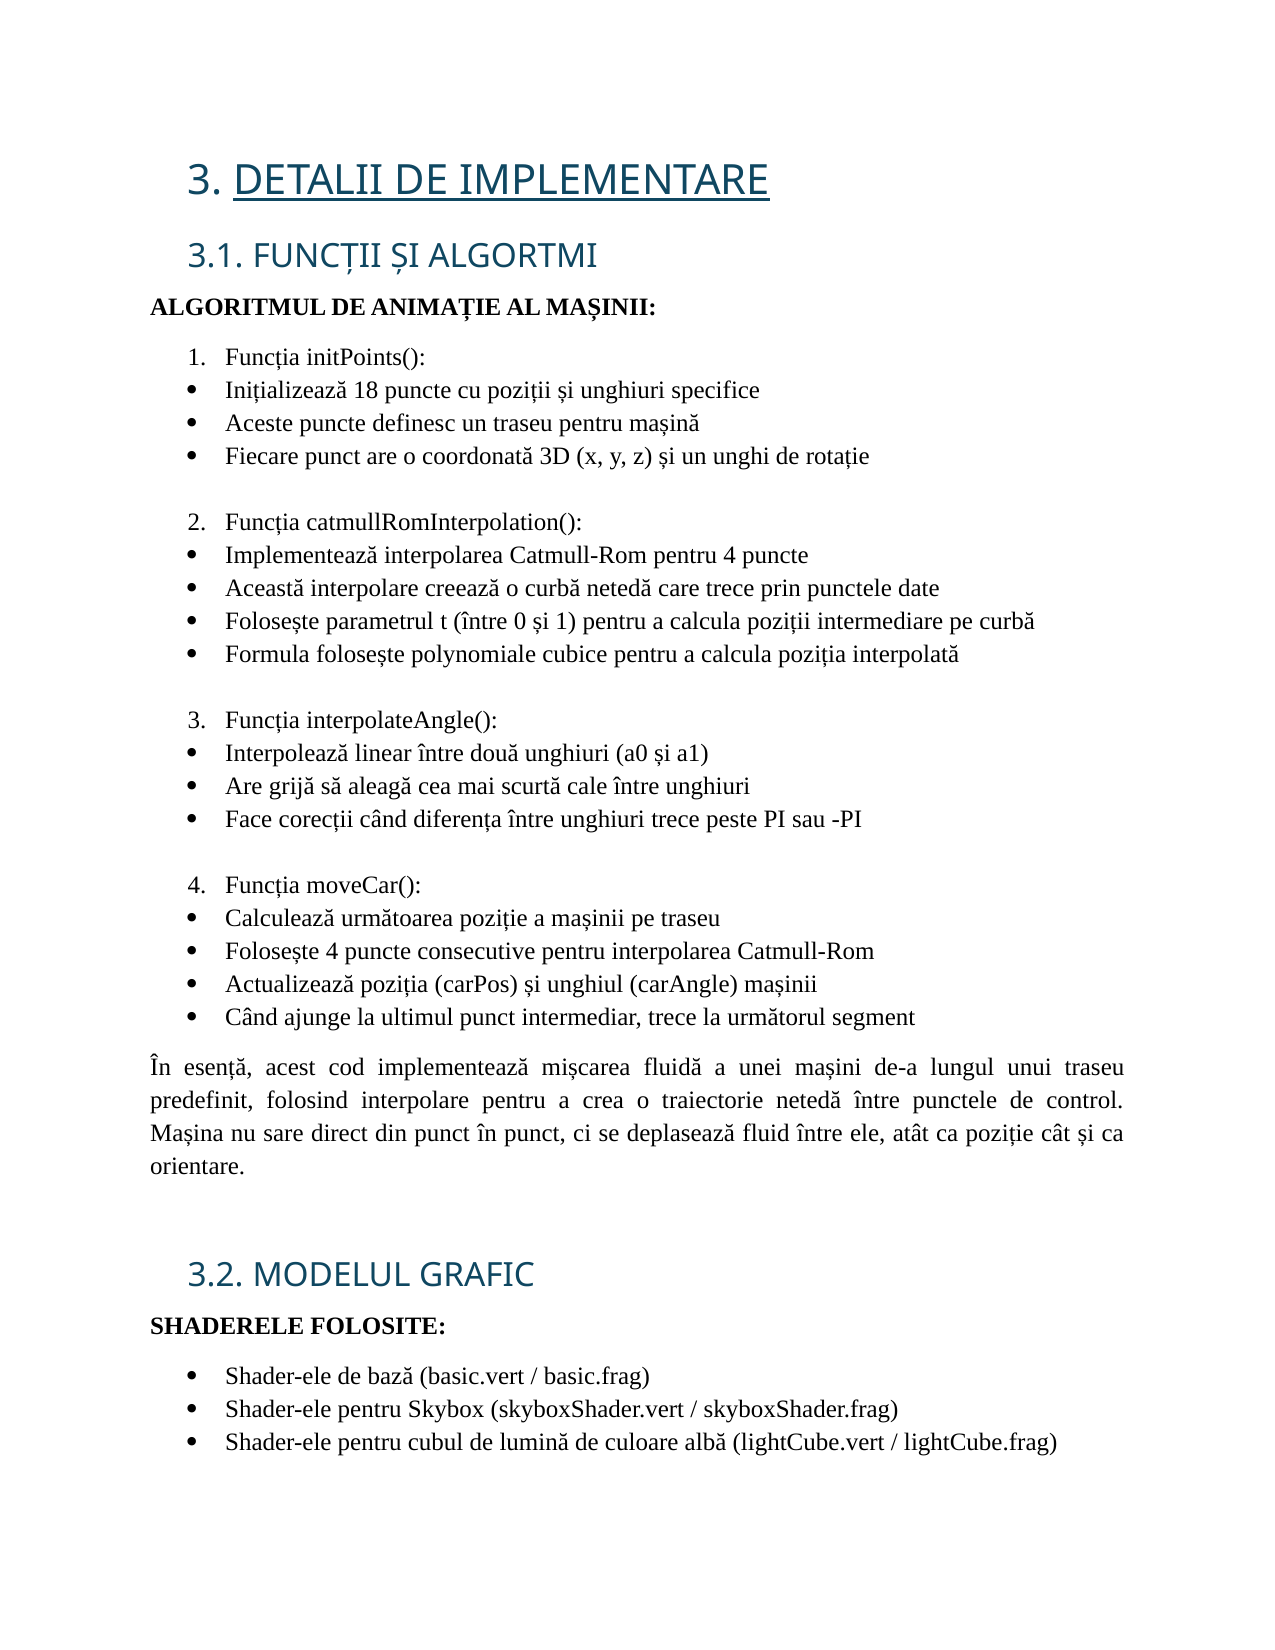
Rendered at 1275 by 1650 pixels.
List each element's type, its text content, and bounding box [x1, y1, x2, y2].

list Shader-ele pentru cubul de lumină de culoare albă (lightCube.vert / lightCube.frag) [187, 1427, 1125, 1456]
list Fiecare punct are o coordonată 3D (x, y, z) și un unghi de rotație [187, 441, 1125, 470]
subtitle modelul grafic [187, 1251, 1125, 1296]
list Funcția interpolateAngle(): [187, 705, 1125, 734]
list Când ajunge la ultimul punct intermediar, trece la următorul segment [187, 1002, 1125, 1031]
list Actualizează poziția (carPos) și unghiul (carAngle) mașinii [187, 969, 1125, 998]
text În esență, acest cod implementează mișcarea fluidă a unei mașini de-a lungul unui traseu predefinit, folosind interpolare pentru a crea o traiectorie netedă între punctele de control. Mașina nu sare direct din punct în punct, ci se deplasează fluid între ele, atât ca poziție cât și ca orientare. [150, 1052, 1125, 1180]
list Are grijă să aleagă cea mai scurtă cale între unghiuri [187, 771, 1125, 800]
list Funcția initPoints(): [187, 342, 1125, 371]
list Funcția moveCar(): [187, 870, 1125, 899]
list Formula folosește polynomiale cubice pentru a calcula poziția interpolată [187, 639, 1125, 668]
list Folosește parametrul t (între 0 și 1) pentru a calcula poziții intermediare pe curbă [187, 606, 1125, 635]
list Interpolează linear între două unghiuri (a0 și a1) [187, 738, 1125, 767]
list Calculează următoarea poziție a mașinii pe traseu [187, 903, 1125, 932]
text ALGORITMUL DE ANIMAȚIE AL MAȘINII: [150, 292, 1125, 321]
list Shader-ele pentru Skybox (skyboxShader.vert / skyboxShader.frag) [187, 1394, 1125, 1423]
list Inițializează 18 puncte cu poziții și unghiuri specifice [187, 375, 1125, 404]
list Implementează interpolarea Catmull-Rom pentru 4 puncte [187, 540, 1125, 569]
subtitle funcții și algortmi [187, 232, 1125, 277]
list Aceste puncte definesc un traseu pentru mașină [187, 408, 1125, 437]
text SHADERELE FOLOSITE: [150, 1311, 1125, 1340]
list Funcția catmullRomInterpolation(): [187, 507, 1125, 536]
subtitle Detalii de implementare [187, 150, 1125, 207]
list Această interpolare creează o curbă netedă care trece prin punctele date [187, 573, 1125, 602]
list Face corecții când diferența între unghiuri trece peste PI sau -PI [187, 804, 1125, 833]
list Folosește 4 puncte consecutive pentru interpolarea Catmull-Rom [187, 936, 1125, 965]
list Shader-ele de bază (basic.vert / basic.frag) [187, 1361, 1125, 1389]
